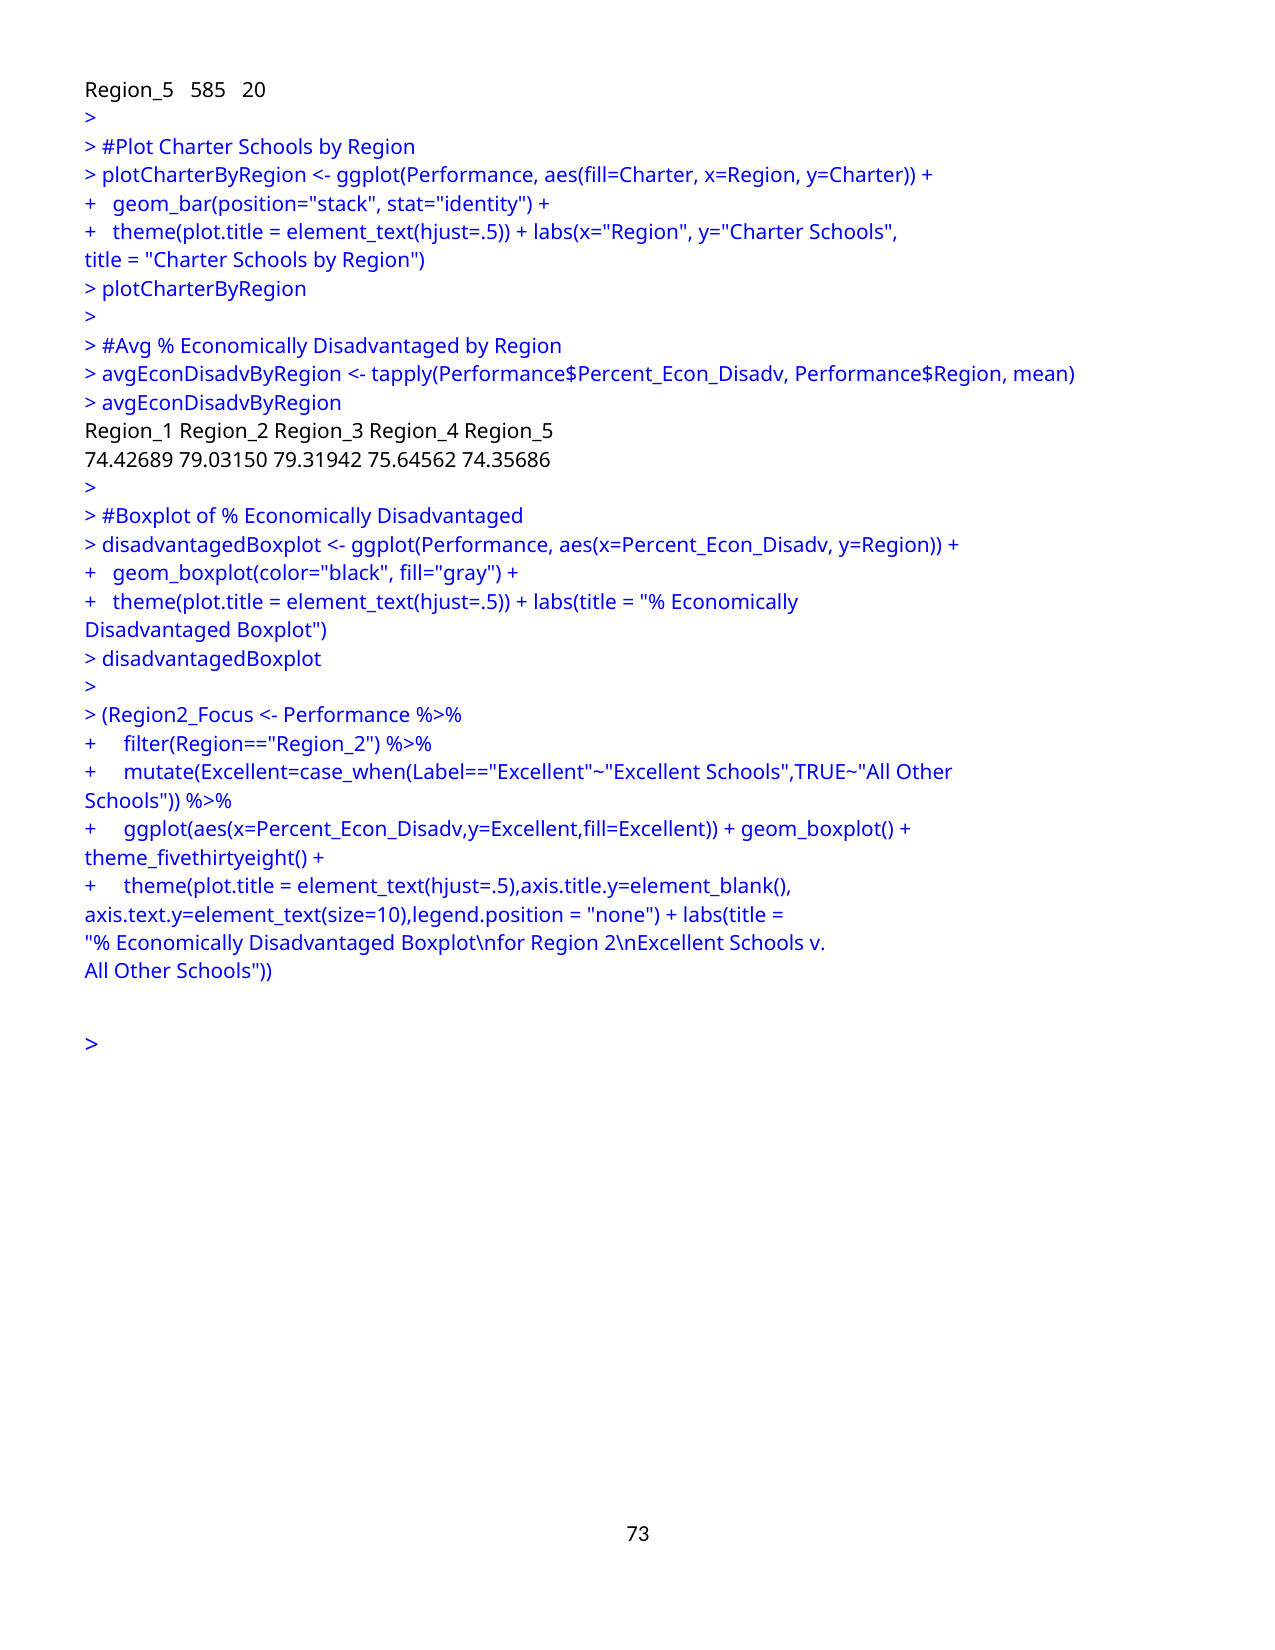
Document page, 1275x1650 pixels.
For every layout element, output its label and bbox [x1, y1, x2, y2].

table_cell [75, 75, 1275, 1026]
table_cell [75, 1026, 1275, 1073]
